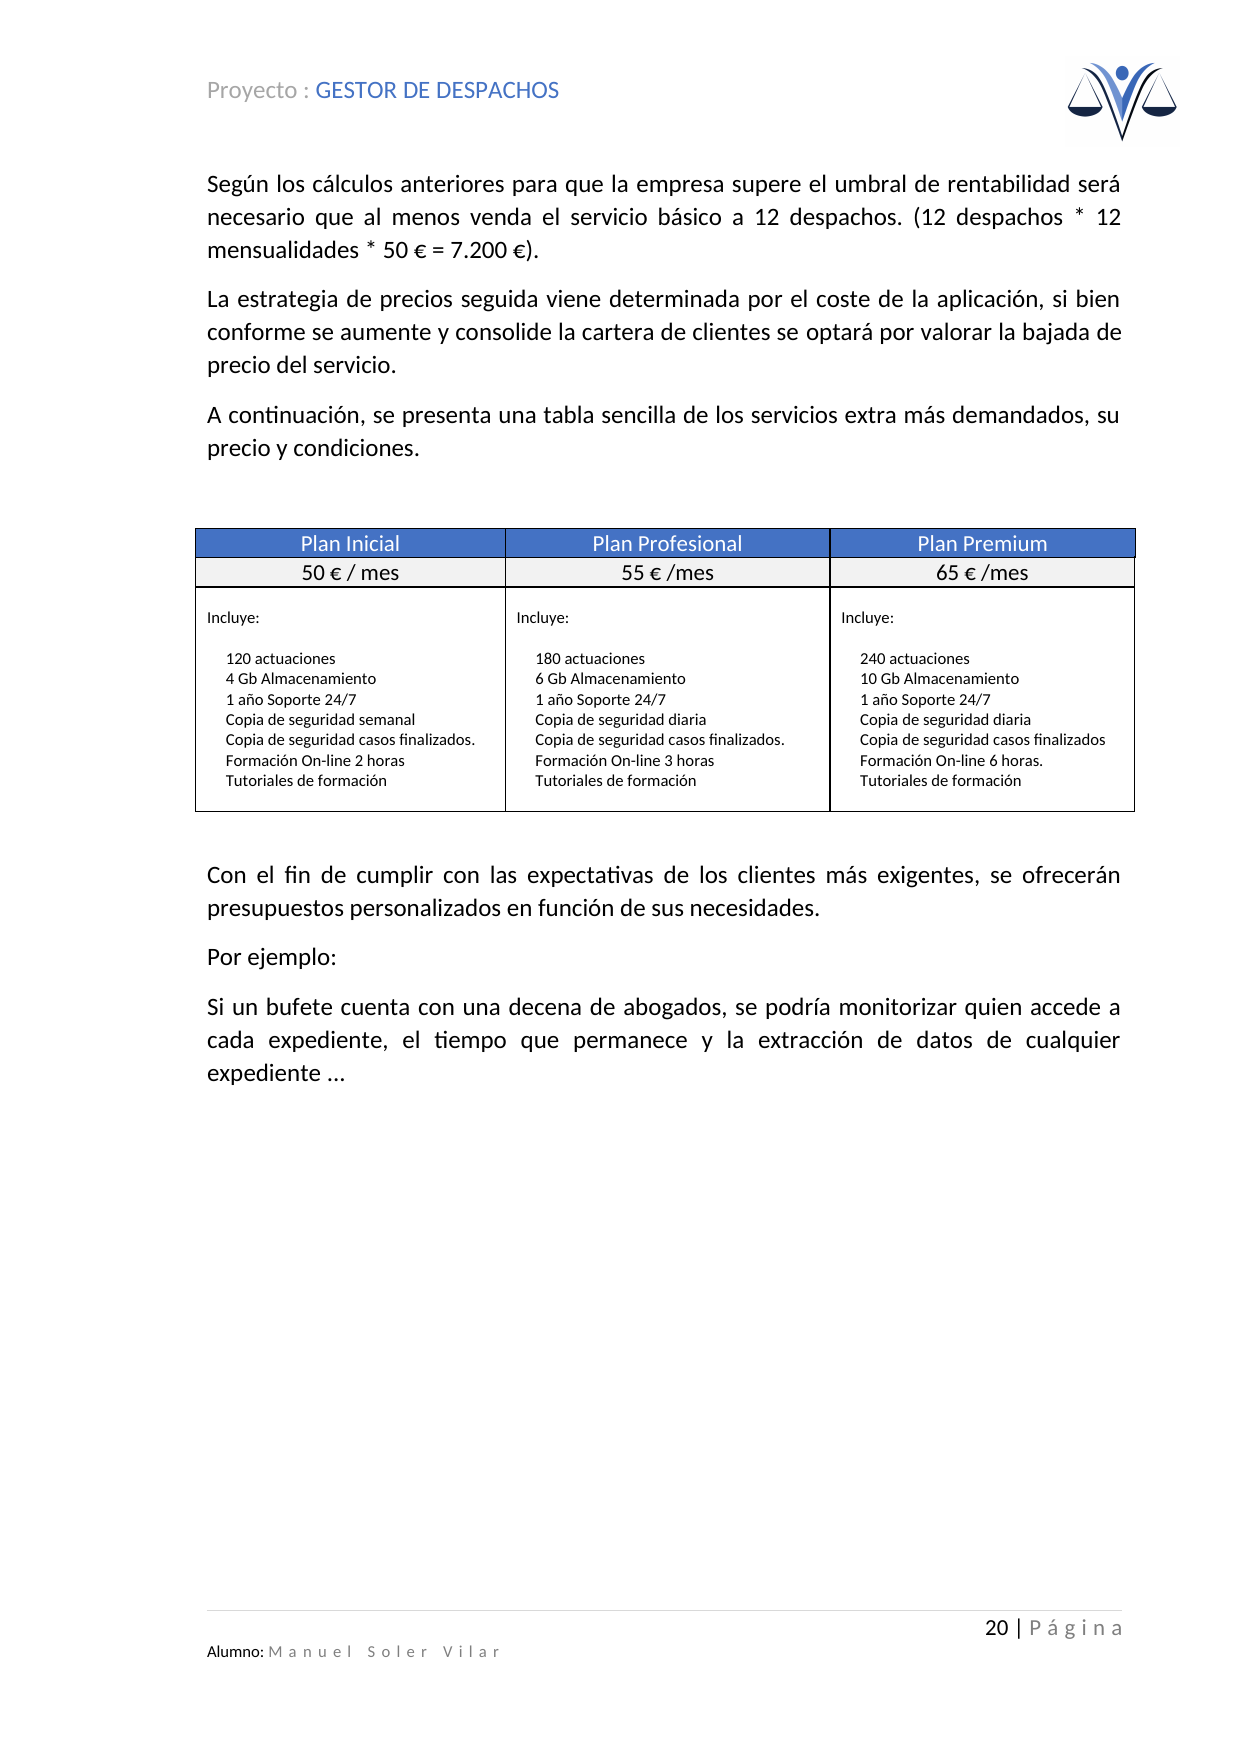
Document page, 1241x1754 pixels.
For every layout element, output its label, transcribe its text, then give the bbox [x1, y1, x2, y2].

text Con el fin de cumplir con las expectativas de los clientes más exigentes, se ofrecerán presupuestos personalizados en función de sus necesidades. [207, 859, 1122, 922]
text Según los cálculos anteriores para que la empresa supere el umbral de rentabilidad será necesario que al menos venda el servicio básico a 12 despachos. (12 despachos * 12 mensualidades * 50 € = 7.200 €). [207, 168, 1122, 264]
picture [1065, 56, 1181, 147]
table_cell Incluye: 180 actuaciones 6 Gb Almacenamiento 1 año Soporte 24/7 Copia de seguridad diaria Copia de seguridad casos finalizados. Formación On-line 3 horas Tutoriales de formación [506, 588, 829, 811]
table_cell 65 € /mes [831, 558, 1134, 586]
text Por ejemplo: [207, 941, 1122, 972]
table_header Plan Premium [831, 529, 1135, 557]
table_cell 50 € / mes [196, 558, 505, 586]
text La estrategia de precios seguida viene determinada por el coste de la aplicación, si bien conforme se aumente y consolide la cartera de clientes se optará por valorar la bajada de precio del servicio. [207, 283, 1122, 380]
table_header Plan Profesional [506, 529, 829, 557]
table_cell Incluye: 120 actuaciones 4 Gb Almacenamiento 1 año Soporte 24/7 Copia de seguridad semanal Copia de seguridad casos finalizados. Formación On-line 2 horas Tutoriales de formación [196, 588, 505, 811]
table_cell 55 € /mes [506, 558, 829, 586]
table_header Plan Inicial [196, 529, 505, 557]
text Si un bufete cuenta con una decena de abogados, se podría monitorizar quien accede a cada expediente, el tiempo que permanece y la extracción de datos de cualquier expediente ... [207, 991, 1122, 1087]
text A continuación, se presenta una tabla sencilla de los servicios extra más demandados, su precio y condiciones. [207, 399, 1122, 462]
table_cell Incluye: 240 actuaciones 10 Gb Almacenamiento 1 año Soporte 24/7 Copia de seguridad diaria Copia de seguridad casos finalizados Formación On-line 6 horas. Tutoriales de formación [831, 588, 1134, 811]
